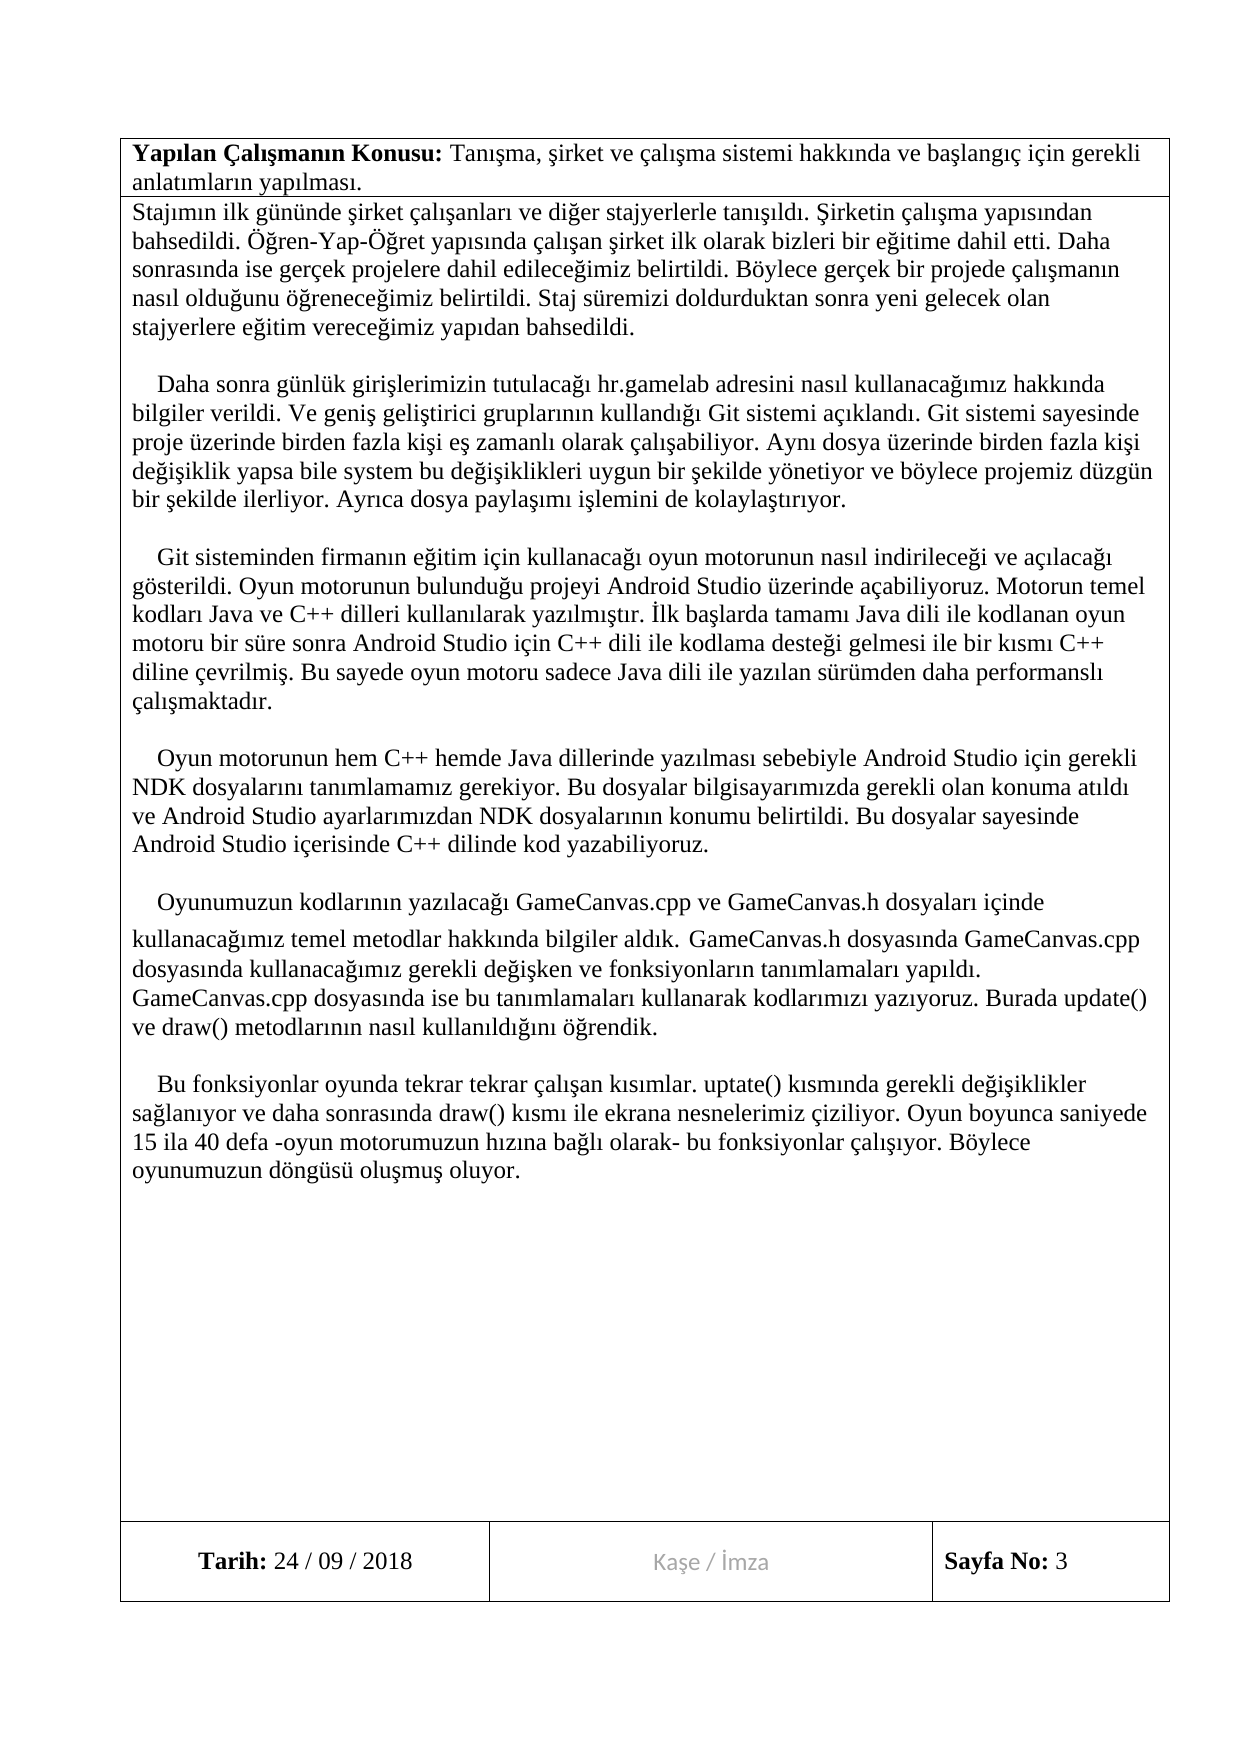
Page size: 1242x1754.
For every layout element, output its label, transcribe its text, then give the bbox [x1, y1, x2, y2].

table_cell Kaşe / İmza [490, 1522, 932, 1601]
table_cell Stajımın ilk gününde şirket çalışanları ve diğer stajyerlerle tanışıldı. Şirketin çalışma yapısından bahsedildi. Öğren-Yap-Öğret yapısında çalışan şirket ilk olarak bizleri bir eğitime dahil etti. Daha sonrasında ise gerçek projelere dahil edileceğimiz belirtildi. Böylece gerçek bir projede çalışmanın nasıl olduğunu öğreneceğimiz belirtildi. Staj süremizi doldurduktan sonra yeni gelecek olan stajyerlere eğitim vereceğimiz yapıdan bahsedildi. Daha sonra günlük girişlerimizin tutulacağı hr.gamelab adresini nasıl kullanacağımız hakkında bilgiler verildi. Ve geniş geliştirici gruplarının kullandığı Git sistemi açıklandı. Git sistemi sayesinde proje üzerinde birden fazla kişi eş zamanlı olarak çalışabiliyor. Aynı dosya üzerinde birden fazla kişi değişiklik yapsa bile system bu değişiklikleri uygun bir şekilde yönetiyor ve böylece projemiz düzgün bir şekilde ilerliyor. Ayrıca dosya paylaşımı işlemini de kolaylaştırıyor. Git sisteminden firmanın eğitim için kullanacağı oyun motorunun nasıl indirileceği ve açılacağı gösterildi. Oyun motorunun bulunduğu projeyi Android Studio üzerinde açabiliyoruz. Motorun temel kodları Java ve C++ dilleri kullanılarak yazılmıştır. İlk başlarda tamamı Java dili ile kodlanan oyun motoru bir süre sonra Android Studio için C++ dili ile kodlama desteği gelmesi ile bir kısmı C++ diline çevrilmiş. Bu sayede oyun motoru sadece Java dili ile yazılan sürümden daha performanslı çalışmaktadır. Oyun motorunun hem C++ hemde Java dillerinde yazılması sebebiyle Android Studio için gerekli NDK dosyalarını tanımlamamız gerekiyor. Bu dosyalar bilgisayarımızda gerekli olan konuma atıldı ve Android Studio ayarlarımızdan NDK dosyalarının konumu belirtildi. Bu dosyalar sayesinde Android Studio içerisinde C++ dilinde kod yazabiliyoruz. Oyunumuzun kodlarının yazılacağı GameCanvas.cpp ve GameCanvas.h dosyaları içinde kullanacağımız temel metodlar hakkında bilgiler aldık. GameCanvas.h dosyasında GameCanvas.cpp dosyasında kullanacağımız gerekli değişken ve fonksiyonların tanımlamaları yapıldı. GameCanvas.cpp dosyasında ise bu tanımlamaları kullanarak kodlarımızı yazıyoruz. Burada update() ve draw() metodlarının nasıl kullanıldığını öğrendik. Bu fonksiyonlar oyunda tekrar tekrar çalışan kısımlar. uptate() kısmında gerekli değişiklikler sağlanıyor ve daha sonrasında draw() kısmı ile ekrana nesnelerimiz çiziliyor. Oyun boyunca saniyede 15 ila 40 defa -oyun motorumuzun hızına bağlı olarak- bu fonksiyonlar çalışıyor. Böylece oyunumuzun döngüsü oluşmuş oluyor. [121, 197, 1169, 1521]
table_header Yapılan Çalışmanın Konusu: Tanışma, şirket ve çalışma sistemi hakkında ve başlangıç için gerekli anlatımların yapılması. [121, 139, 1169, 196]
table_cell Tarih: 24 / 09 / 2018 [121, 1522, 489, 1601]
table_cell Sayfa No: 3 [933, 1522, 1169, 1601]
